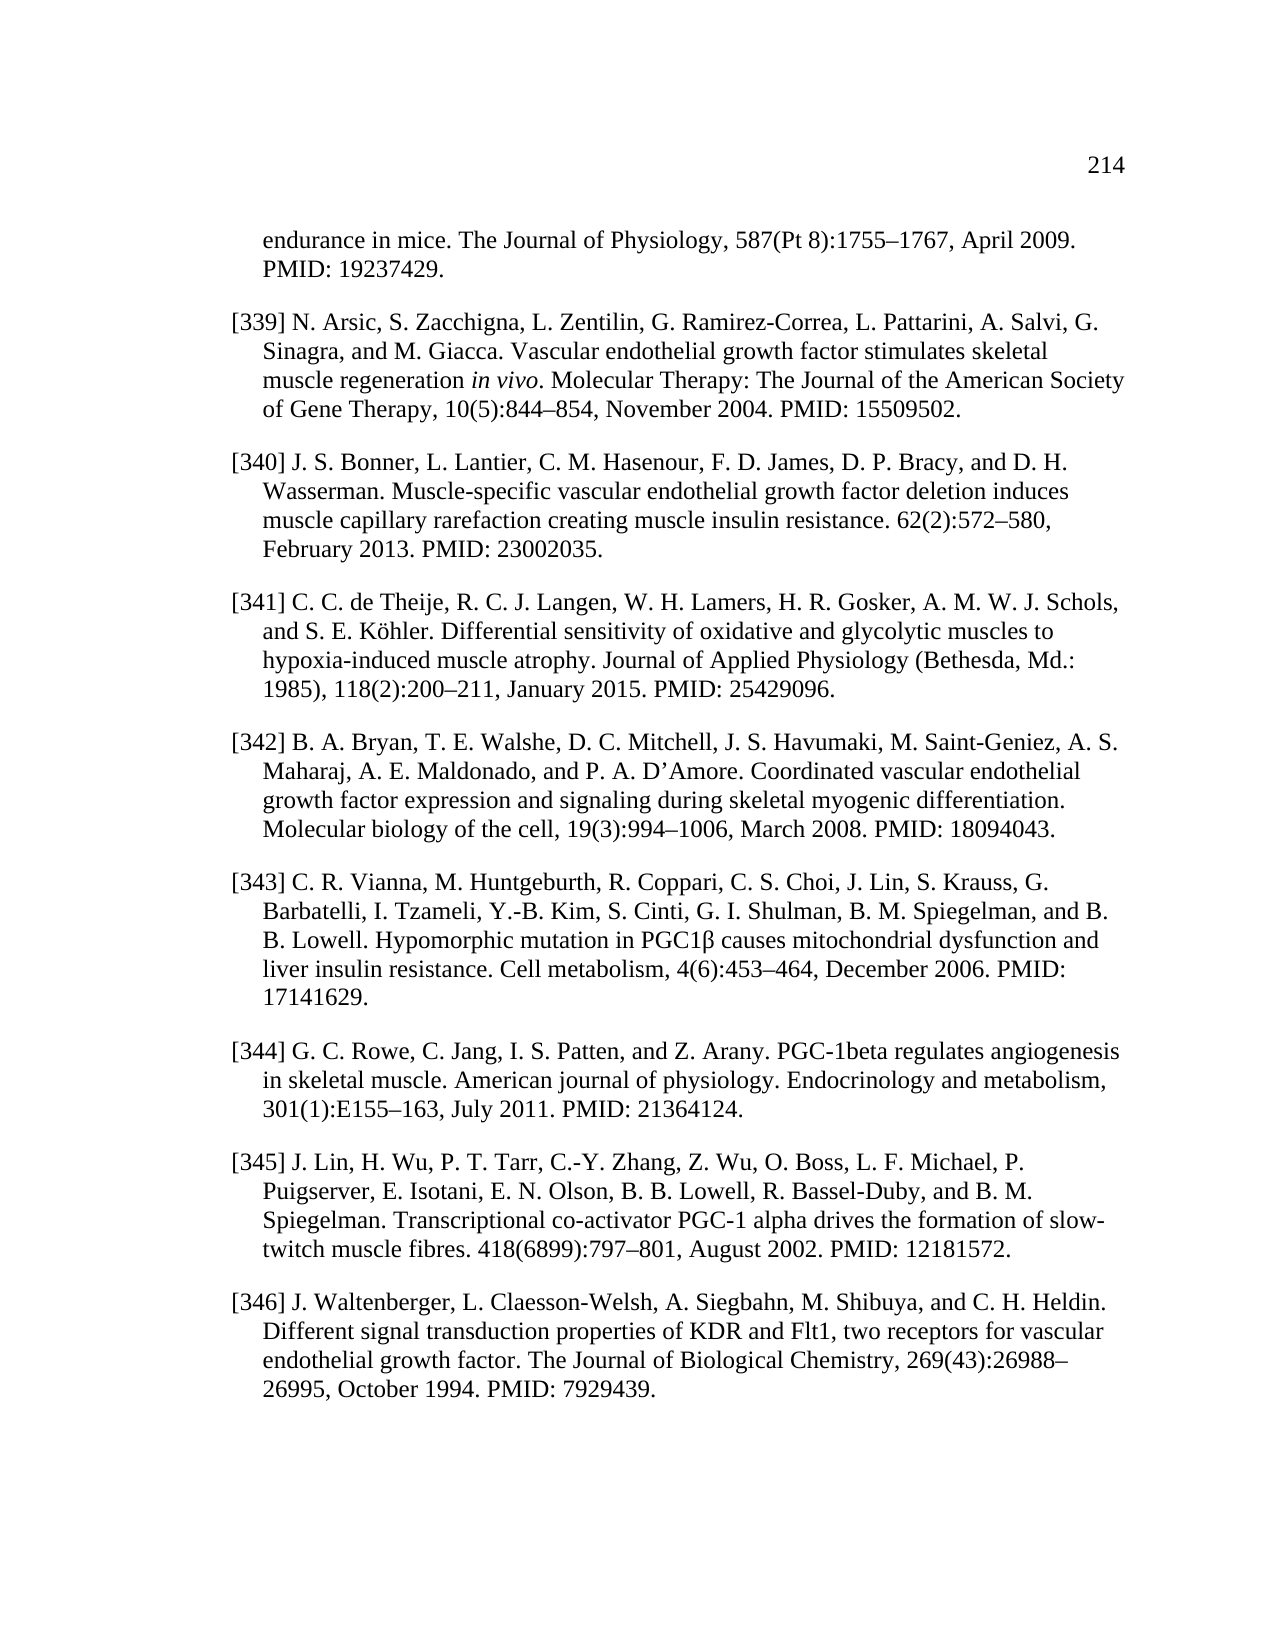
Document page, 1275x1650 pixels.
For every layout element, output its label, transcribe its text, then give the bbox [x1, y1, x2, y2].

text [341] C. C. de Theije, R. C. J. Langen, W. H. Lamers, H. R. Gosker, A. M. W. J. Schols, and S. E. Köhler. Differential sensitivity of oxidative and glycolytic muscles to hypoxia-induced muscle atrophy. Journal of Applied Physiology (Bethesda, Md.: 1985), 118(2):200–211, January 2015. PMID: 25429096. [225, 587, 1125, 702]
text [339] N. Arsic, S. Zacchigna, L. Zentilin, G. Ramirez-Correa, L. Pattarini, A. Salvi, G. Sinagra, and M. Giacca. Vascular endothelial growth factor stimulates skeletal muscle regeneration in vivo. Molecular Therapy: The Journal of the American Society of Gene Therapy, 10(5):844–854, November 2004. PMID: 15509502. [225, 307, 1125, 422]
text [344] G. C. Rowe, C. Jang, I. S. Patten, and Z. Arany. PGC-1beta regulates angiogenesis in skeletal muscle. American journal of physiology. Endocrinology and metabolism, 301(1):E155–163, July 2011. PMID: 21364124. [225, 1036, 1125, 1122]
text [345] J. Lin, H. Wu, P. T. Tarr, C.-Y. Zhang, Z. Wu, O. Boss, L. F. Michael, P. Puigserver, E. Isotani, E. N. Olson, B. B. Lowell, R. Bassel-Duby, and B. M. Spiegelman. Transcriptional co-activator PGC-1 alpha drives the formation of slow-twitch muscle fibres. 418(6899):797–801, August 2002. PMID: 12181572. [225, 1147, 1125, 1262]
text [225, 225, 1125, 282]
text [343] C. R. Vianna, M. Huntgeburth, R. Coppari, C. S. Choi, J. Lin, S. Krauss, G. Barbatelli, I. Tzameli, Y.-B. Kim, S. Cinti, G. I. Shulman, B. M. Spiegelman, and B. B. Lowell. Hypomorphic mutation in PGC1β causes mitochondrial dysfunction and liver insulin resistance. Cell metabolism, 4(6):453–464, December 2006. PMID: 17141629. [225, 867, 1125, 1011]
text [340] J. S. Bonner, L. Lantier, C. M. Hasenour, F. D. James, D. P. Bracy, and D. H. Wasserman. Muscle-specific vascular endothelial growth factor deletion induces muscle capillary rarefaction creating muscle insulin resistance. 62(2):572–580, February 2013. PMID: 23002035. [225, 447, 1125, 562]
text [346] J. Waltenberger, L. Claesson-Welsh, A. Siegbahn, M. Shibuya, and C. H. Heldin. Different signal transduction properties of KDR and Flt1, two receptors for vascular endothelial growth factor. The Journal of Biological Chemistry, 269(43):26988–26995, October 1994. PMID: 7929439. [225, 1287, 1125, 1402]
text [342] B. A. Bryan, T. E. Walshe, D. C. Mitchell, J. S. Havumaki, M. Saint-Geniez, A. S. Maharaj, A. E. Maldonado, and P. A. D’Amore. Coordinated vascular endothelial growth factor expression and signaling during skeletal myogenic differentiation. Molecular biology of the cell, 19(3):994–1006, March 2008. PMID: 18094043. [225, 727, 1125, 842]
